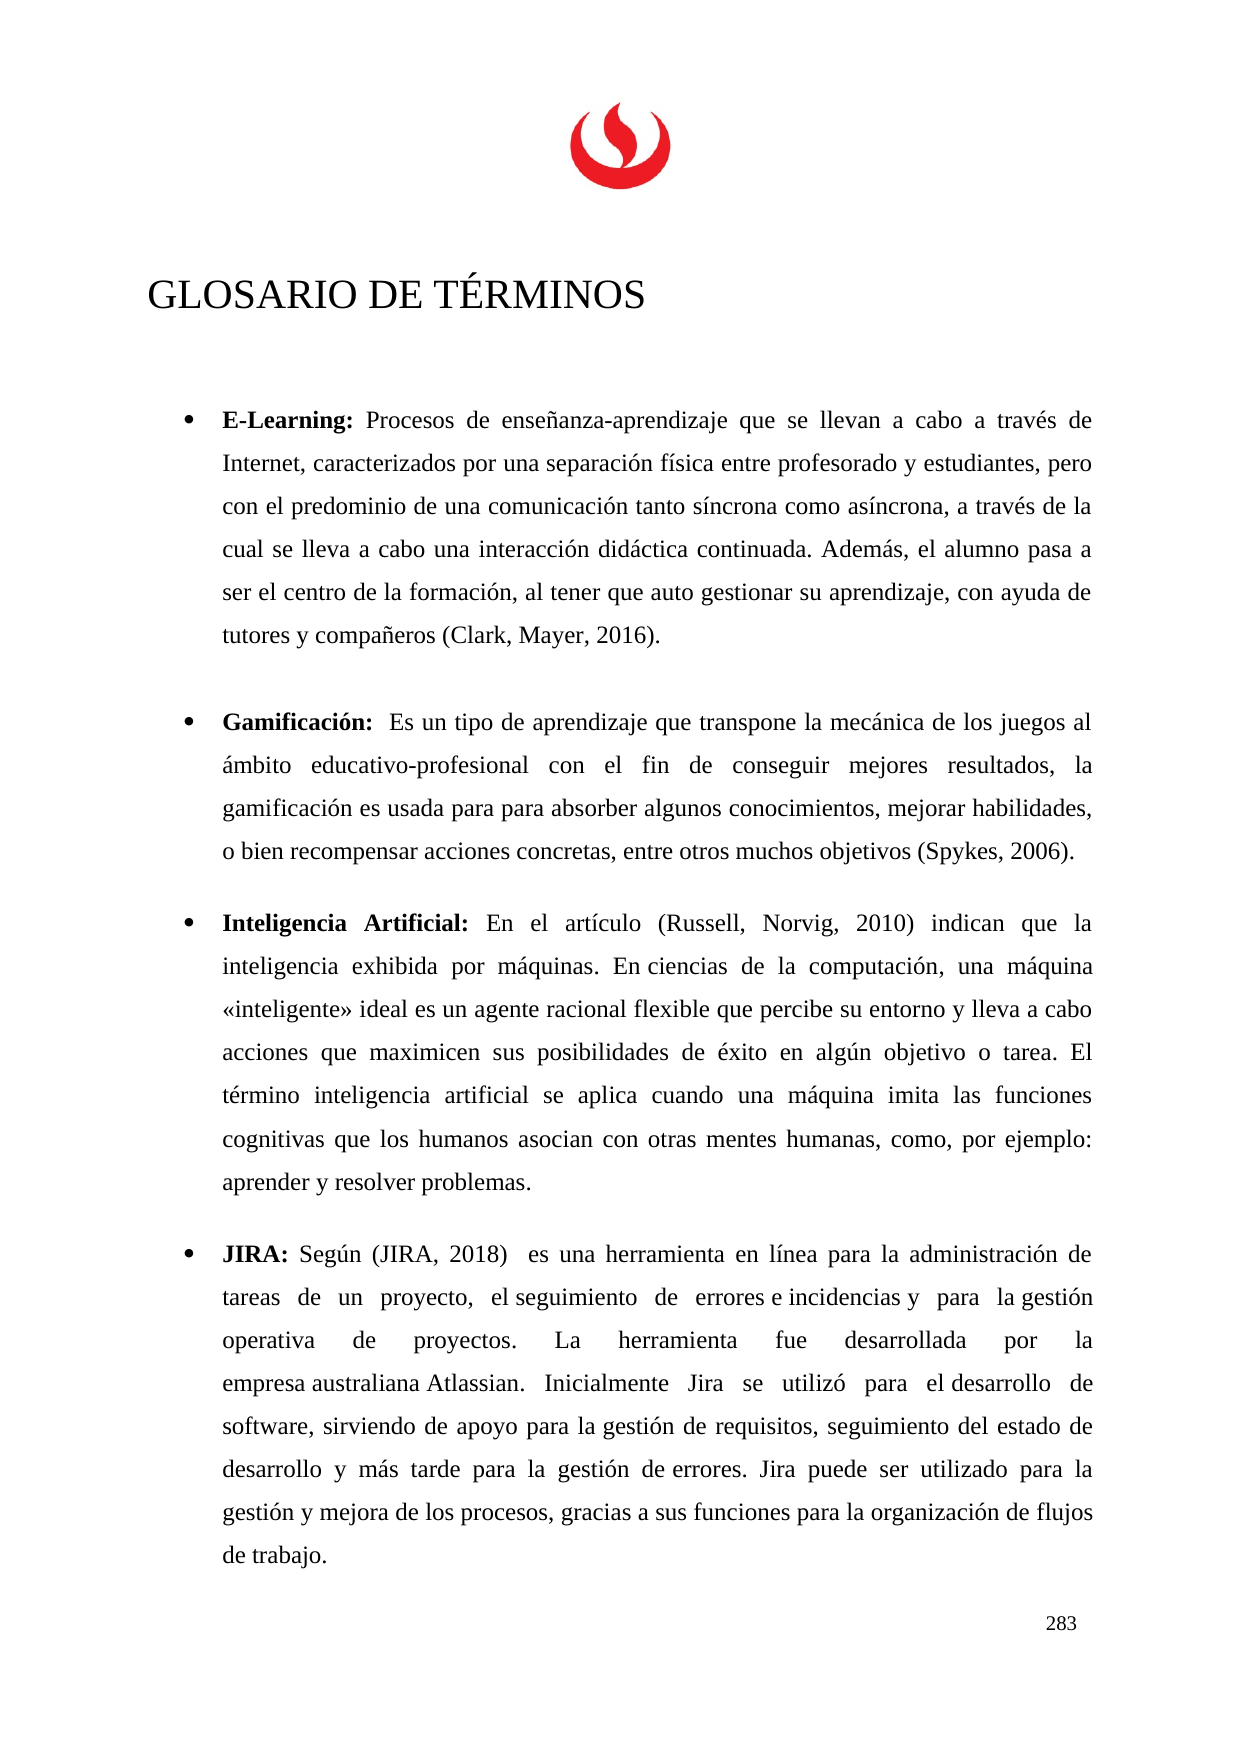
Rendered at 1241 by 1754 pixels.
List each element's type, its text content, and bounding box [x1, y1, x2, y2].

list E-Learning: Procesos de enseñanza-aprendizaje que se llevan a cabo a través de Internet, caracterizados por una separación física entre profesorado y estudiantes, pero con el predominio de una comunicación tanto síncrona como asíncrona, a través de la cual se lleva a cabo una interacción didáctica continuada. Además, el alumno pasa a ser el centro de la formación, al tener que auto gestionar su aprendizaje, con ayuda de tutores y compañeros (Clark, Mayer, 2016). [184, 405, 1093, 649]
list Gamificación: Es un tipo de aprendizaje que transpone la mecánica de los juegos al ámbito educativo-profesional con el fin de conseguir mejores resultados, la gamificación es usada para para absorber algunos conocimientos, mejorar habilidades, o bien recompensar acciones concretas, entre otros muchos objetivos (Spykes, 2006). [184, 707, 1093, 865]
list JIRA: Según (JIRA, 2018) es una herramienta en línea para la administración de tareas de un proyecto, el seguimiento de errores e incidencias y para la gestión operativa de proyectos. La herramienta fue desarrollada por la empresa australiana Atlassian. Inicialmente Jira se utilizó para el desarrollo de software, sirviendo de apoyo para la gestión de requisitos, seguimiento del estado de desarrollo y más tarde para la gestión de errores. Jira puede ser utilizado para la gestión y mejora de los procesos, gracias a sus funciones para la organización de flujos de trabajo. [184, 1239, 1093, 1569]
picture [497, 70, 744, 221]
subtitle GLOSARIO DE TÉRMINOS [147, 269, 1093, 317]
list Inteligencia Artificial: En el artículo (Russell, Norvig, 2010) indican que la inteligencia exhibida por máquinas. En ciencias de la computación, una máquina «inteligente» ideal es un agente racional flexible que percibe su entorno y lleva a cabo acciones que maximicen sus posibilidades de éxito en algún objetivo o tarea. El término inteligencia artificial se aplica cuando una máquina imita las funciones cognitivas que los humanos asocian con otras mentes humanas, como, por ejemplo: aprender y resolver problemas. [184, 908, 1093, 1196]
